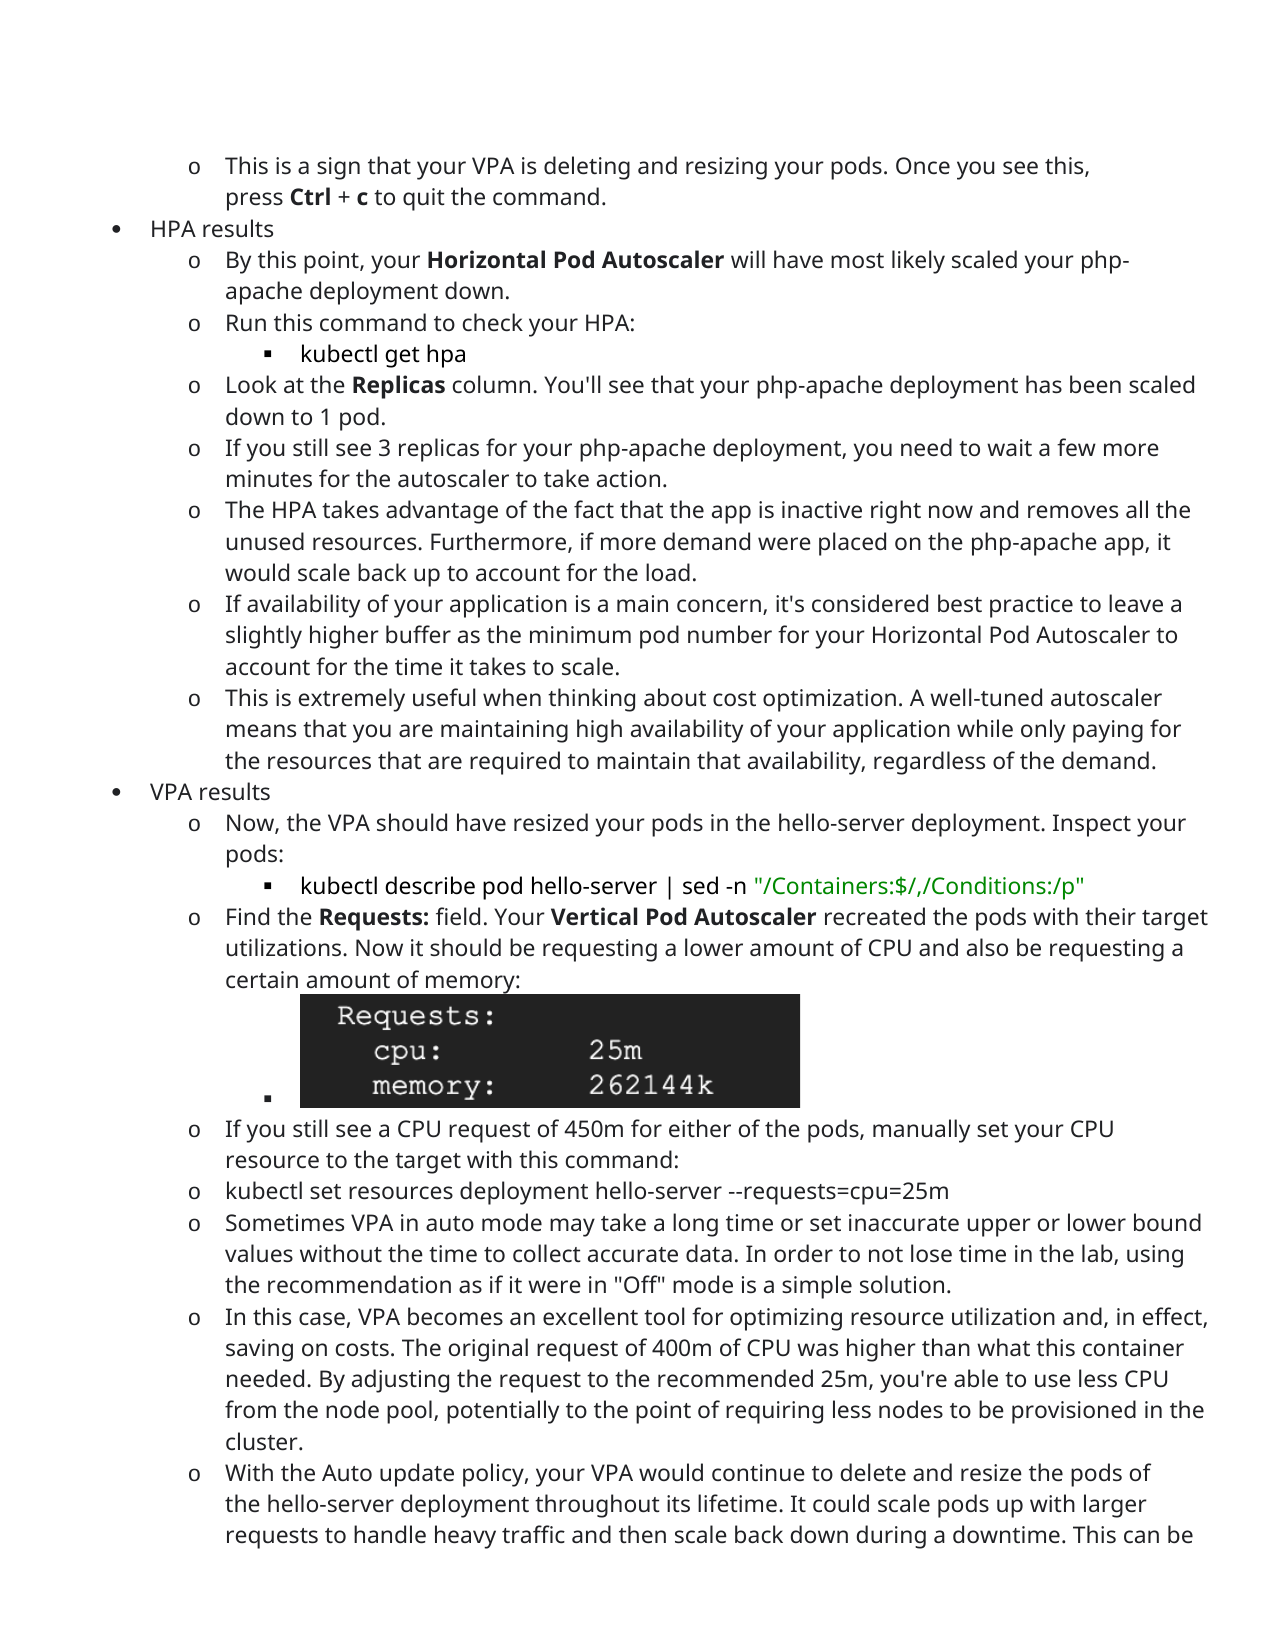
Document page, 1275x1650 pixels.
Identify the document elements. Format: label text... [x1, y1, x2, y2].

list If you still see a CPU request of 450m for either of the pods, manually set your CPU resource to the target with this command: [187, 1113, 1209, 1175]
list kubectl get hpa [262, 338, 1209, 369]
list This is a sign that your VPA is deleting and resizing your pods. Once you see this, press Ctrl + c to quit the command. [187, 150, 1209, 213]
list In this case, VPA becomes an excellent tool for optimizing resource utilization and, in effect, saving on costs. The original request of 400m of CPU was higher than what this container needed. By adjusting the request to the recommended 25m, you're able to use less CPU from the node pool, potentially to the point of requiring less nodes to be provisioned in the cluster. [187, 1300, 1209, 1457]
list Run this command to check your HPA: [187, 306, 1209, 338]
list Now, the VPA should have resized your pods in the hello-server deployment. Inspect your pods: [187, 807, 1209, 870]
list Look at the Replicas column. You'll see that your php-apache deployment has been scaled down to 1 pod. [187, 369, 1209, 432]
list Find the Requests: field. Your Vertical Pod Autoscaler recreated the pods with their target utilizations. Now it should be requesting a lower amount of CPU and also be requesting a certain amount of memory: [187, 901, 1209, 995]
list If availability of your application is a main concern, it's considered best practice to leave a slightly higher buffer as the minimum pod number for your Horizontal Pod Autoscaler to account for the time it takes to scale. [187, 588, 1209, 682]
list kubectl set resources deployment hello-server --requests=cpu=25m [187, 1175, 1209, 1207]
list HPA results [112, 213, 1209, 244]
picture [300, 994, 800, 1108]
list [187, 1457, 1209, 1551]
list This is extremely useful when thinking about cost optimization. A well-tuned autoscaler means that you are maintaining high availability of your application while only paying for the resources that are required to maintain that availability, regardless of the demand. [187, 682, 1209, 776]
list The HPA takes advantage of the fact that the app is inactive right now and removes all the unused resources. Furthermore, if more demand were placed on the php-apache app, it would scale back up to account for the load. [187, 494, 1209, 588]
list If you still see 3 replicas for your php-apache deployment, you need to wait a few more minutes for the autoscaler to take action. [187, 432, 1209, 494]
list By this point, your Horizontal Pod Autoscaler will have most likely scaled your php-apache deployment down. [187, 244, 1209, 306]
list Sometimes VPA in auto mode may take a long time or set inaccurate upper or lower bound values without the time to collect accurate data. In order to not lose time in the lab, using the recommendation as if it were in "Off" mode is a simple solution. [187, 1207, 1209, 1300]
list kubectl describe pod hello-server | sed -n "/Containers:$/,/Conditions:/p" [262, 870, 1209, 901]
list VPA results [112, 776, 1209, 807]
